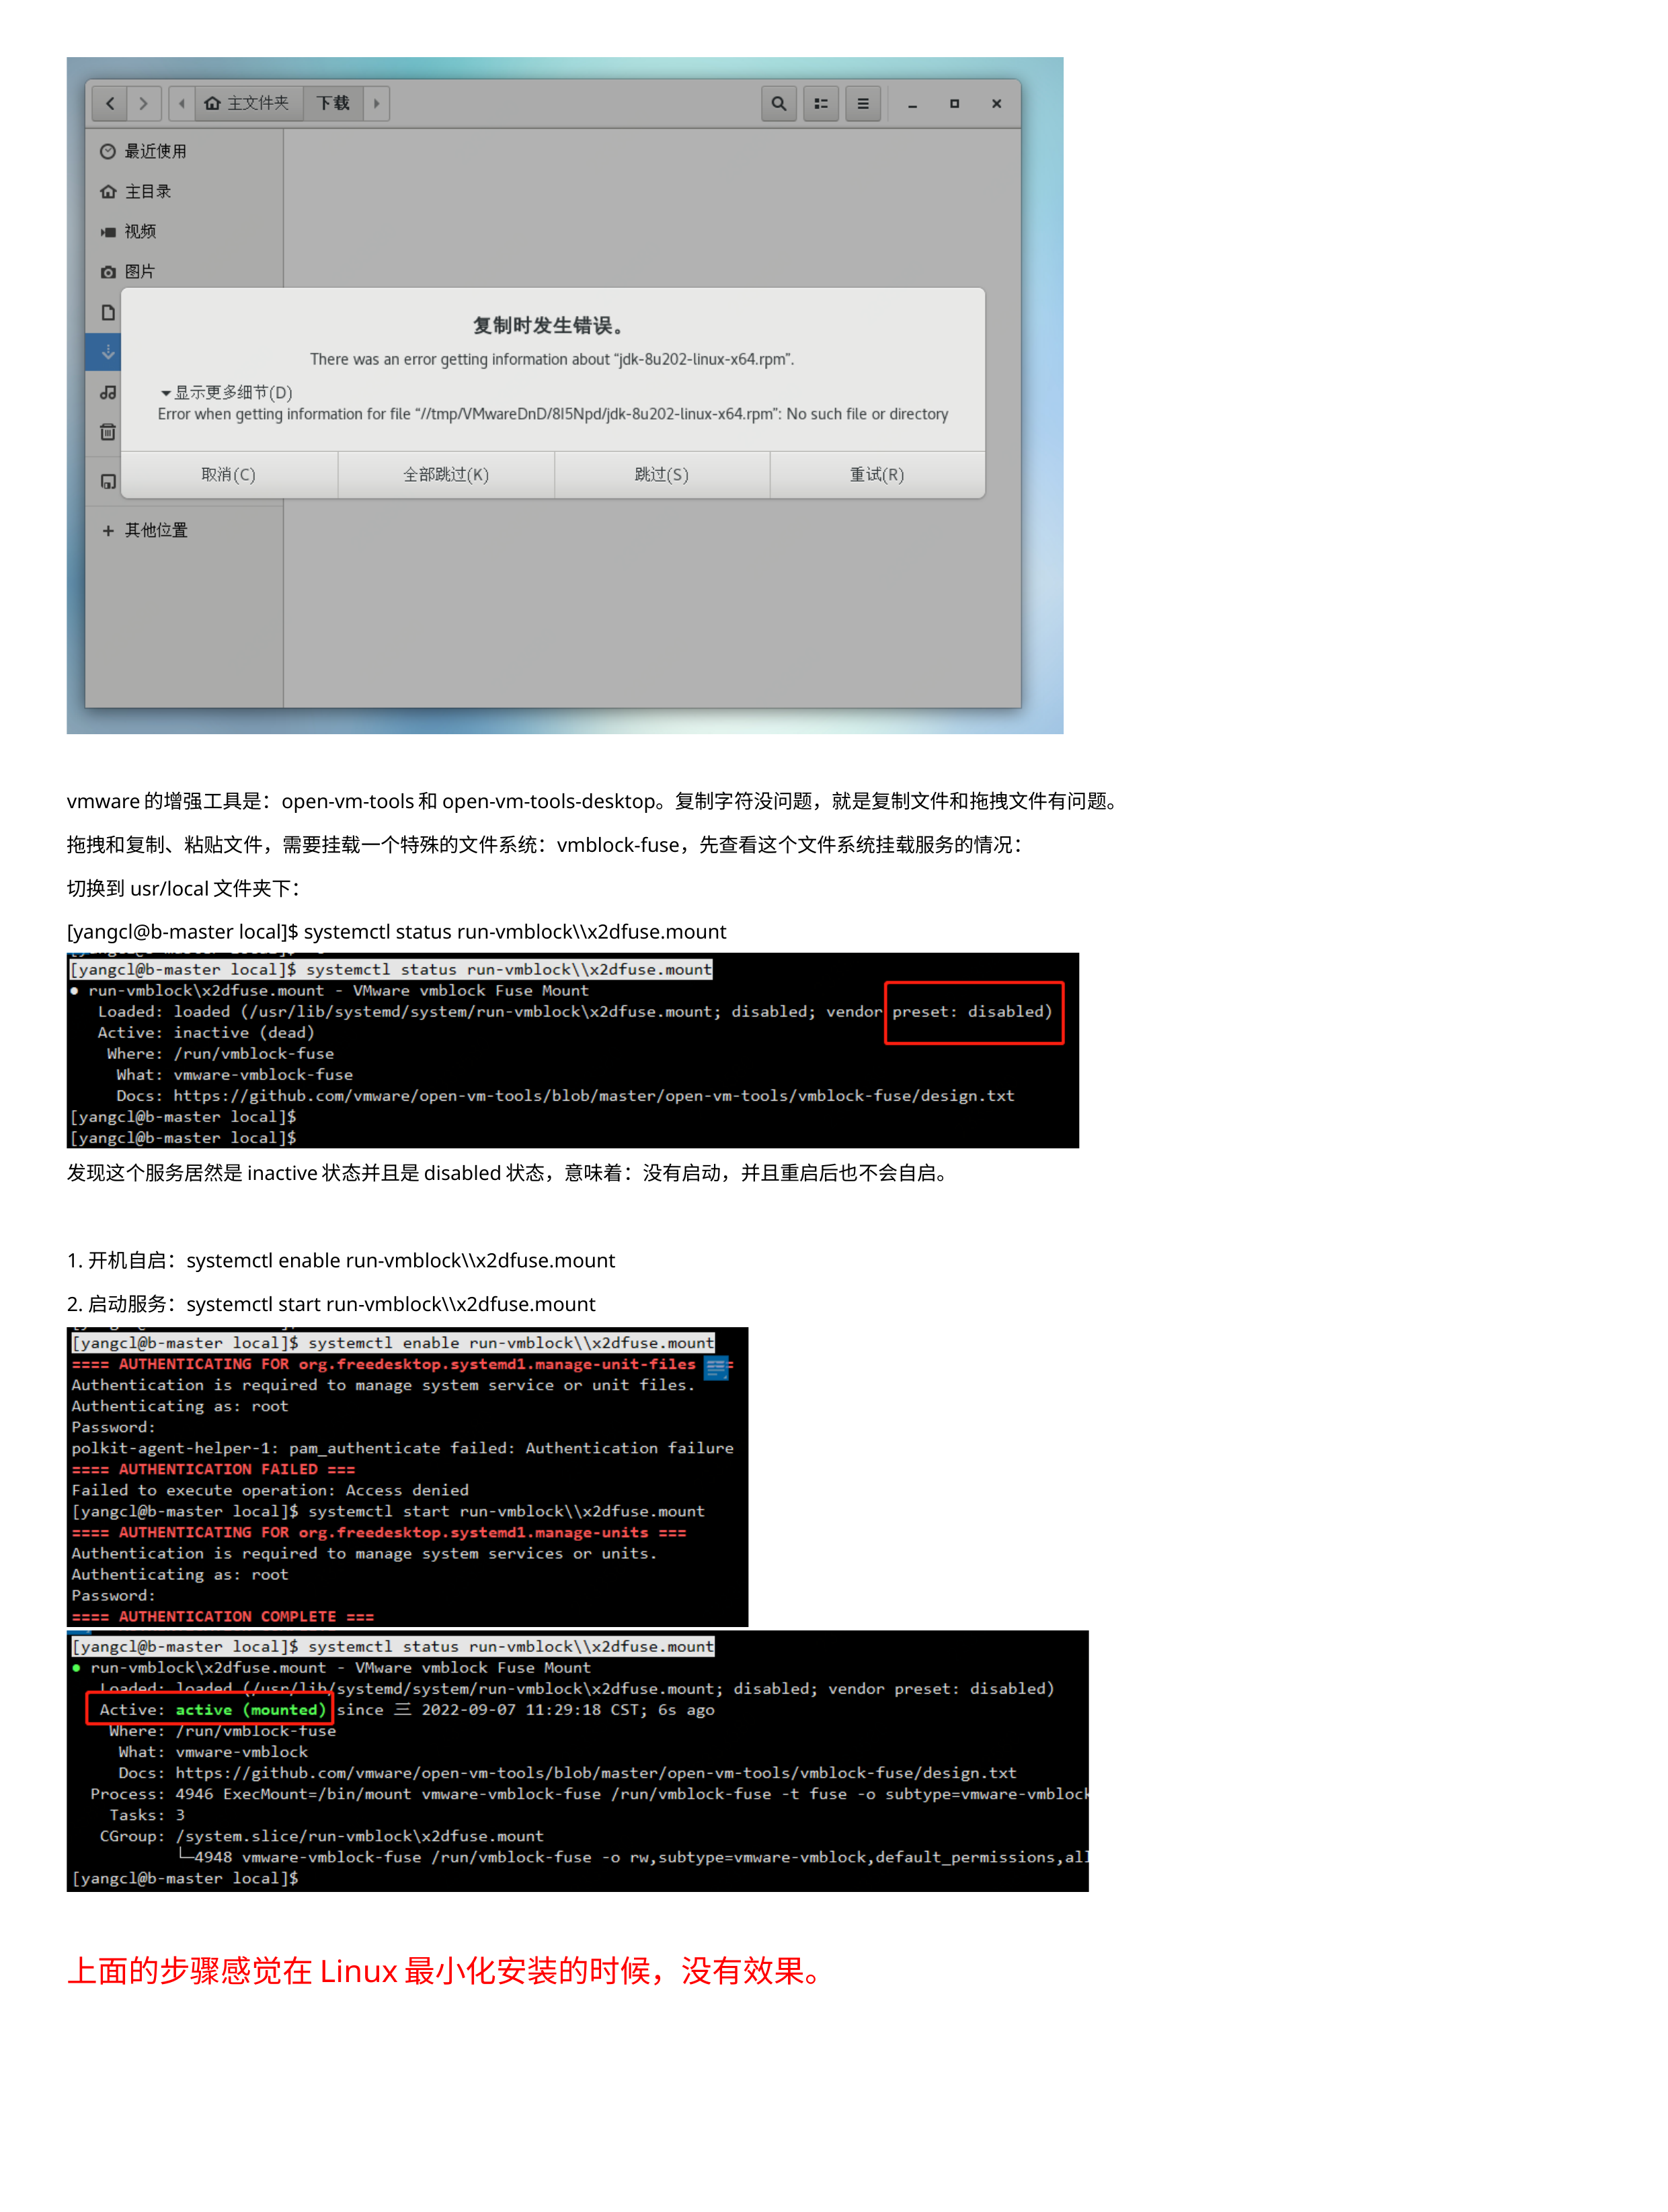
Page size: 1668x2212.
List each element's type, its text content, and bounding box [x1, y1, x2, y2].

text 拖拽和复制、粘贴文件，需要挂载一个特殊的文件系统：vmblock-fuse，先查看这个文件系统挂载服务的情况： [67, 822, 1617, 865]
text 发现这个服务居然是inactive状态并且是disabled状态，意味着：没有启动，并且重启后也不会自启。 [67, 1150, 1617, 1193]
picture [67, 1327, 749, 1627]
picture [67, 57, 1064, 734]
text 上面的步骤感觉在Linux最小化安装的时候，没有效果。 [67, 1936, 1617, 2002]
text 切换到 usr/local文件夹下： [67, 865, 1617, 909]
text [yangcl@b-master local]$ systemctl status run-vmblock\\x2dfuse.mount [67, 909, 1617, 953]
text 2. 启动服务：systemctl start run-vmblock\\x2dfuse.mount [67, 1281, 1617, 1325]
text vmware的增强工具是：open-vm-tools和open-vm-tools-desktop。复制字符没问题，就是复制文件和拖拽文件有问题。 [67, 778, 1617, 822]
picture [67, 953, 1080, 1148]
text 1. 开机自启：systemctl enable run-vmblock\\x2dfuse.mount [67, 1237, 1617, 1281]
picture [67, 1630, 1089, 1892]
